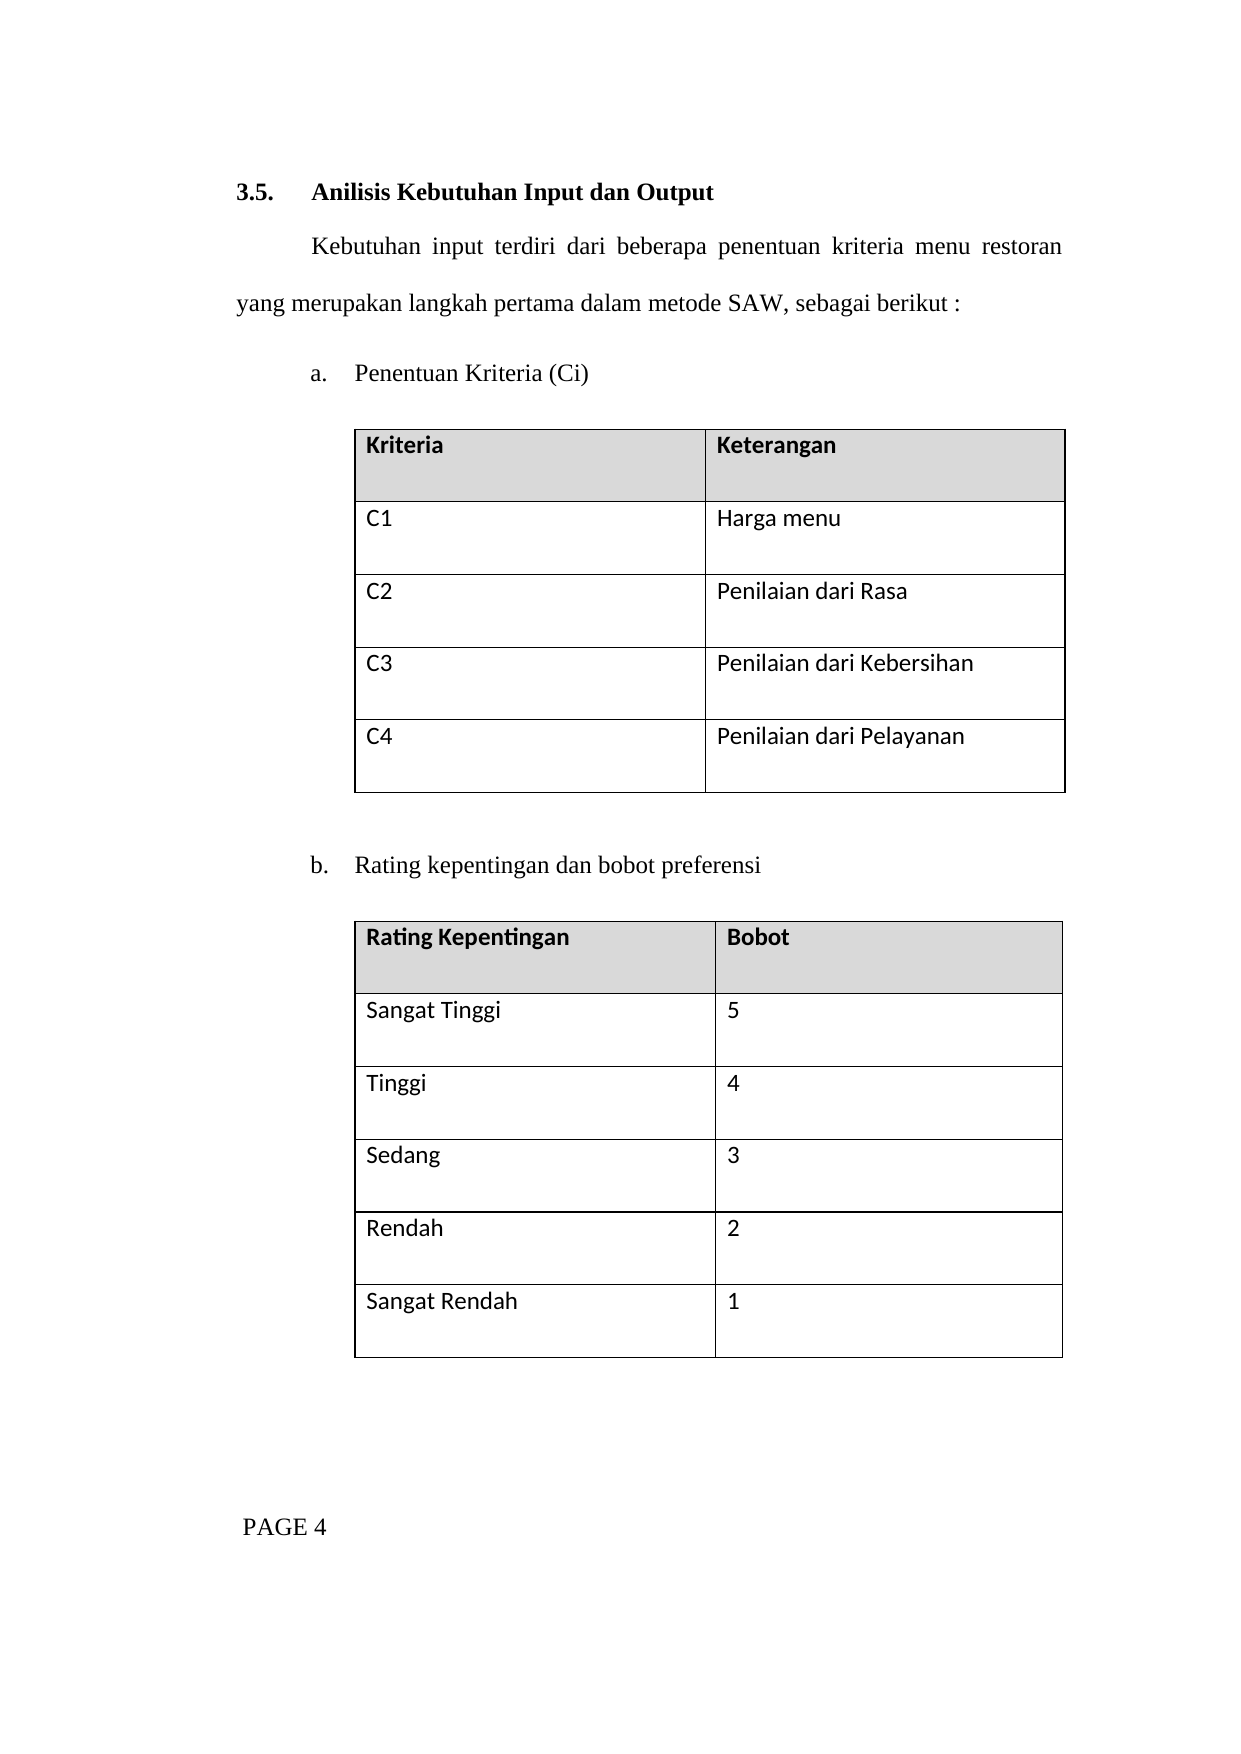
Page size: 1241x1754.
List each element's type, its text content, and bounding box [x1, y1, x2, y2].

table_cell Sangat Tinggi [356, 994, 715, 1066]
table_cell Penilaian dari Kebersihan [706, 648, 1064, 719]
table_cell Sangat Rendah [356, 1285, 715, 1357]
table_header Keterangan [706, 430, 1064, 501]
list Rating kepentingan dan bobot preferensi [310, 851, 1063, 879]
text Kebutuhan input terdiri dari beberapa penentuan kriteria menu restoran yang merupakan langkah pertama dalam metode SAW, sebagai berikut : [236, 231, 1063, 317]
list Penentuan Kriteria (Ci) [310, 358, 1063, 387]
subtitle Anilisis Kebutuhan Input dan Output [236, 177, 1063, 206]
table_cell Harga menu [706, 502, 1064, 574]
table_header Kriteria [356, 430, 705, 501]
table_cell Tinggi [356, 1067, 715, 1139]
table_cell C2 [356, 575, 705, 647]
table_cell 1 [716, 1285, 1062, 1357]
table_cell Penilaian dari Pelayanan [706, 720, 1064, 792]
table_cell C1 [356, 502, 705, 574]
table_cell C3 [356, 648, 705, 719]
table_cell 4 [716, 1067, 1062, 1139]
table_header Bobot [716, 922, 1062, 993]
table_cell 3 [716, 1140, 1062, 1211]
table_cell Sedang [356, 1140, 715, 1211]
table_cell 5 [716, 994, 1062, 1066]
table_cell Penilaian dari Rasa [706, 575, 1064, 647]
table_cell C4 [356, 720, 705, 792]
table_cell 2 [716, 1213, 1062, 1284]
table_cell Rendah [356, 1213, 715, 1284]
table_header Rating Kepentingan [356, 922, 715, 993]
